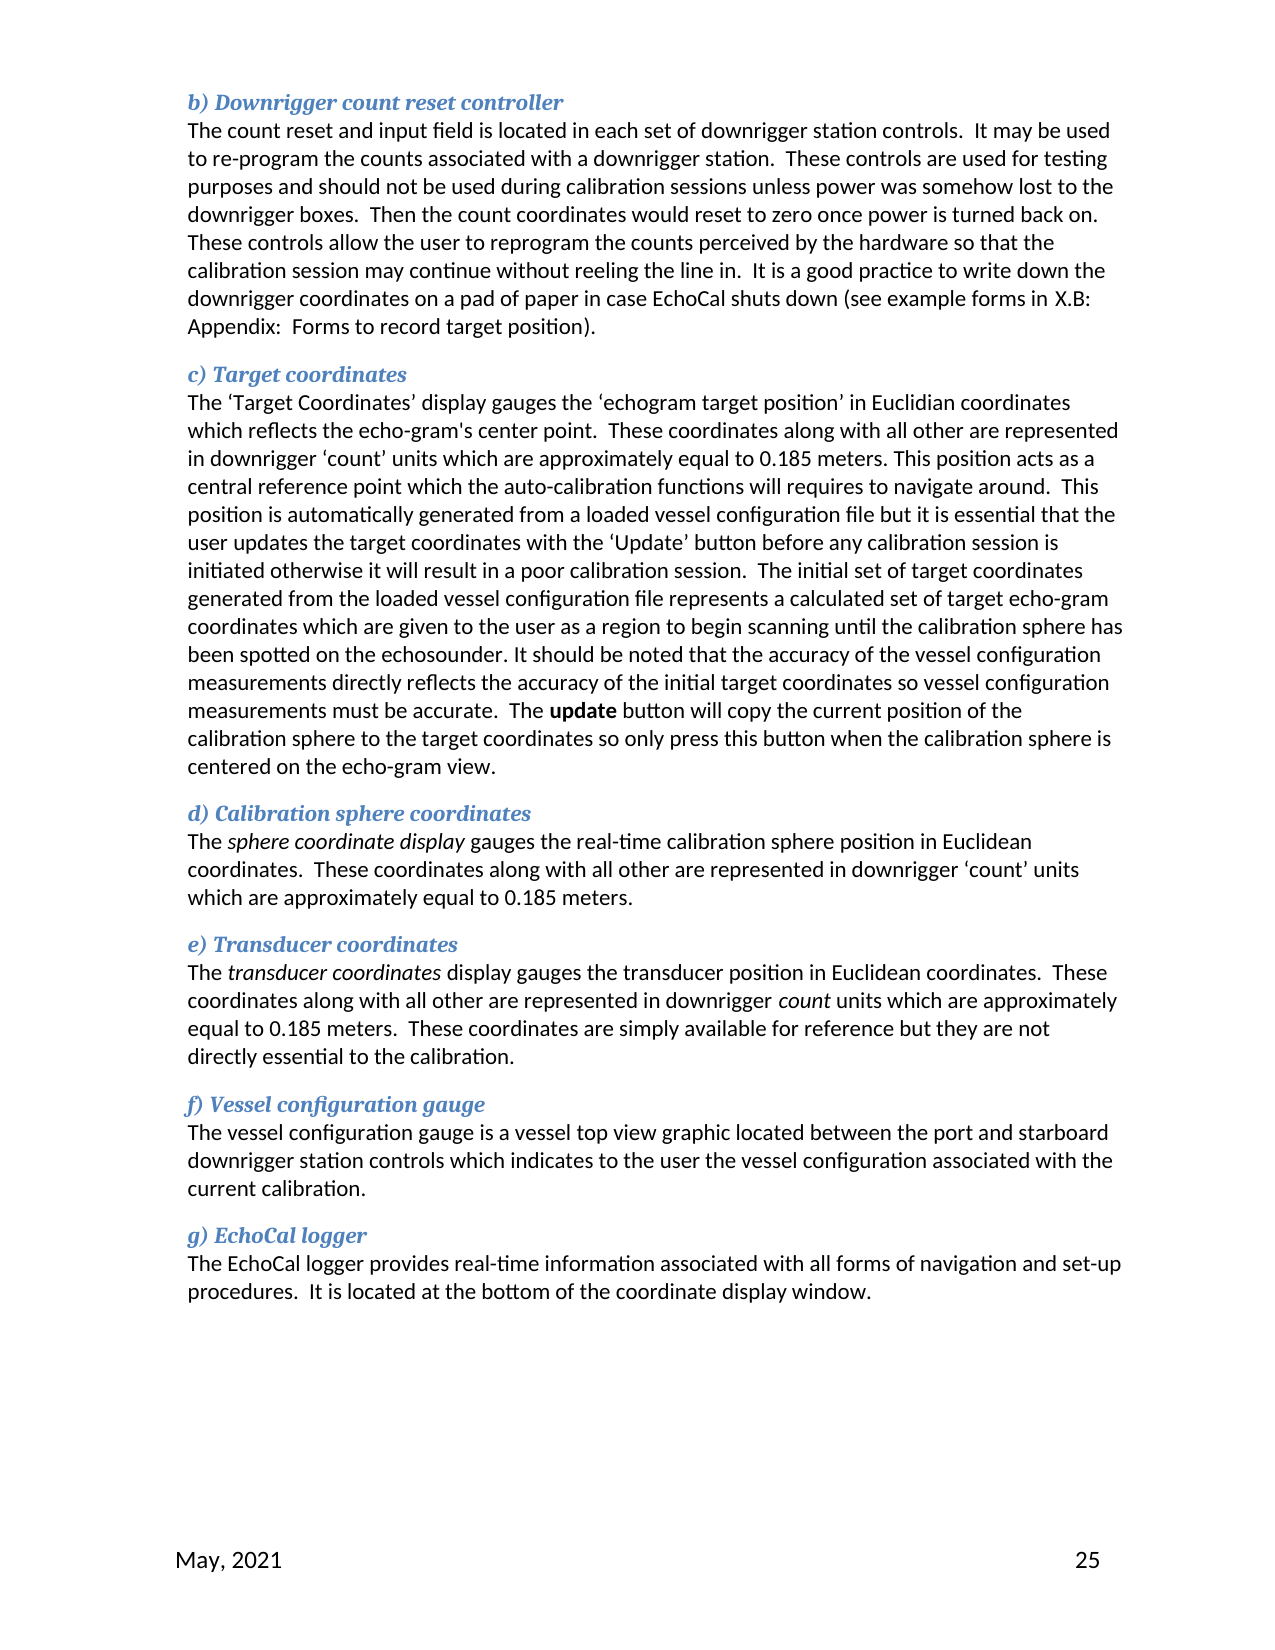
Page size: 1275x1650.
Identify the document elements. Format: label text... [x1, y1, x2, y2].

subtitle The sphere coordinate display gauges the real-time calibration sphere position in Euclidean coordinates. These coordinates along with all other are represented in downrigger ‘count’ units which are approximately equal to 0.185 meters. [187, 827, 1125, 911]
subtitle The count reset and input field is located in each set of downrigger station controls. It may be used to re-program the counts associated with a downrigger station. These controls are used for testing purposes and should not be used during calibration sessions unless power was somehow lost to the downrigger boxes. Then the count coordinates would reset to zero once power is turned back on. These controls allow the user to reprogram the counts perceived by the hardware so that the calibration session may continue without reeling the line in. It is a good practice to write down the downrigger coordinates on a pad of paper in case EchoCal shuts down (see example forms in X.B: Appendix: Forms to record target position). [187, 116, 1125, 341]
subtitle The EchoCal logger provides real-time information associated with all forms of navigation and set-up procedures. It is located at the bottom of the coordinate display window. [187, 1249, 1125, 1305]
subtitle Transducer coordinates [187, 932, 1125, 958]
subtitle The ‘Target Coordinates’ display gauges the ‘echogram target position’ in Euclidian coordinates which reflects the echo-gram's center point. These coordinates along with all other are represented in downrigger ‘count’ units which are approximately equal to 0.185 meters. This position acts as a central reference point which the auto-calibration functions will requires to navigate around. This position is automatically generated from a loaded vessel configuration file but it is essential that the user updates the target coordinates with the ‘Update’ button before any calibration session is initiated otherwise it will result in a poor calibration session. The initial set of target coordinates generated from the loaded vessel configuration file represents a calculated set of target echo-gram coordinates which are given to the user as a region to begin scanning until the calibration sphere has been spotted on the echosounder. It should be noted that the accuracy of the vessel configuration measurements directly reflects the accuracy of the initial target coordinates so vessel configuration measurements must be accurate. The update button will copy the current position of the calibration sphere to the target coordinates so only press this button when the calibration sphere is centered on the echo-gram view. [187, 388, 1125, 780]
subtitle The vessel configuration gauge is a vessel top view graphic located between the port and starboard downrigger station controls which indicates to the user the vessel configuration associated with the current calibration. [187, 1118, 1125, 1202]
subtitle Calibration sphere coordinates [187, 801, 1125, 827]
subtitle Vessel configuration gauge [187, 1091, 1125, 1118]
subtitle The transducer coordinates display gauges the transducer position in Euclidean coordinates. These coordinates along with all other are represented in downrigger count units which are approximately equal to 0.185 meters. These coordinates are simply available for reference but they are not directly essential to the calibration. [187, 958, 1125, 1071]
subtitle Downrigger count reset controller [187, 90, 1125, 116]
subtitle EchoCal logger [187, 1223, 1125, 1249]
subtitle Target coordinates [187, 361, 1125, 388]
